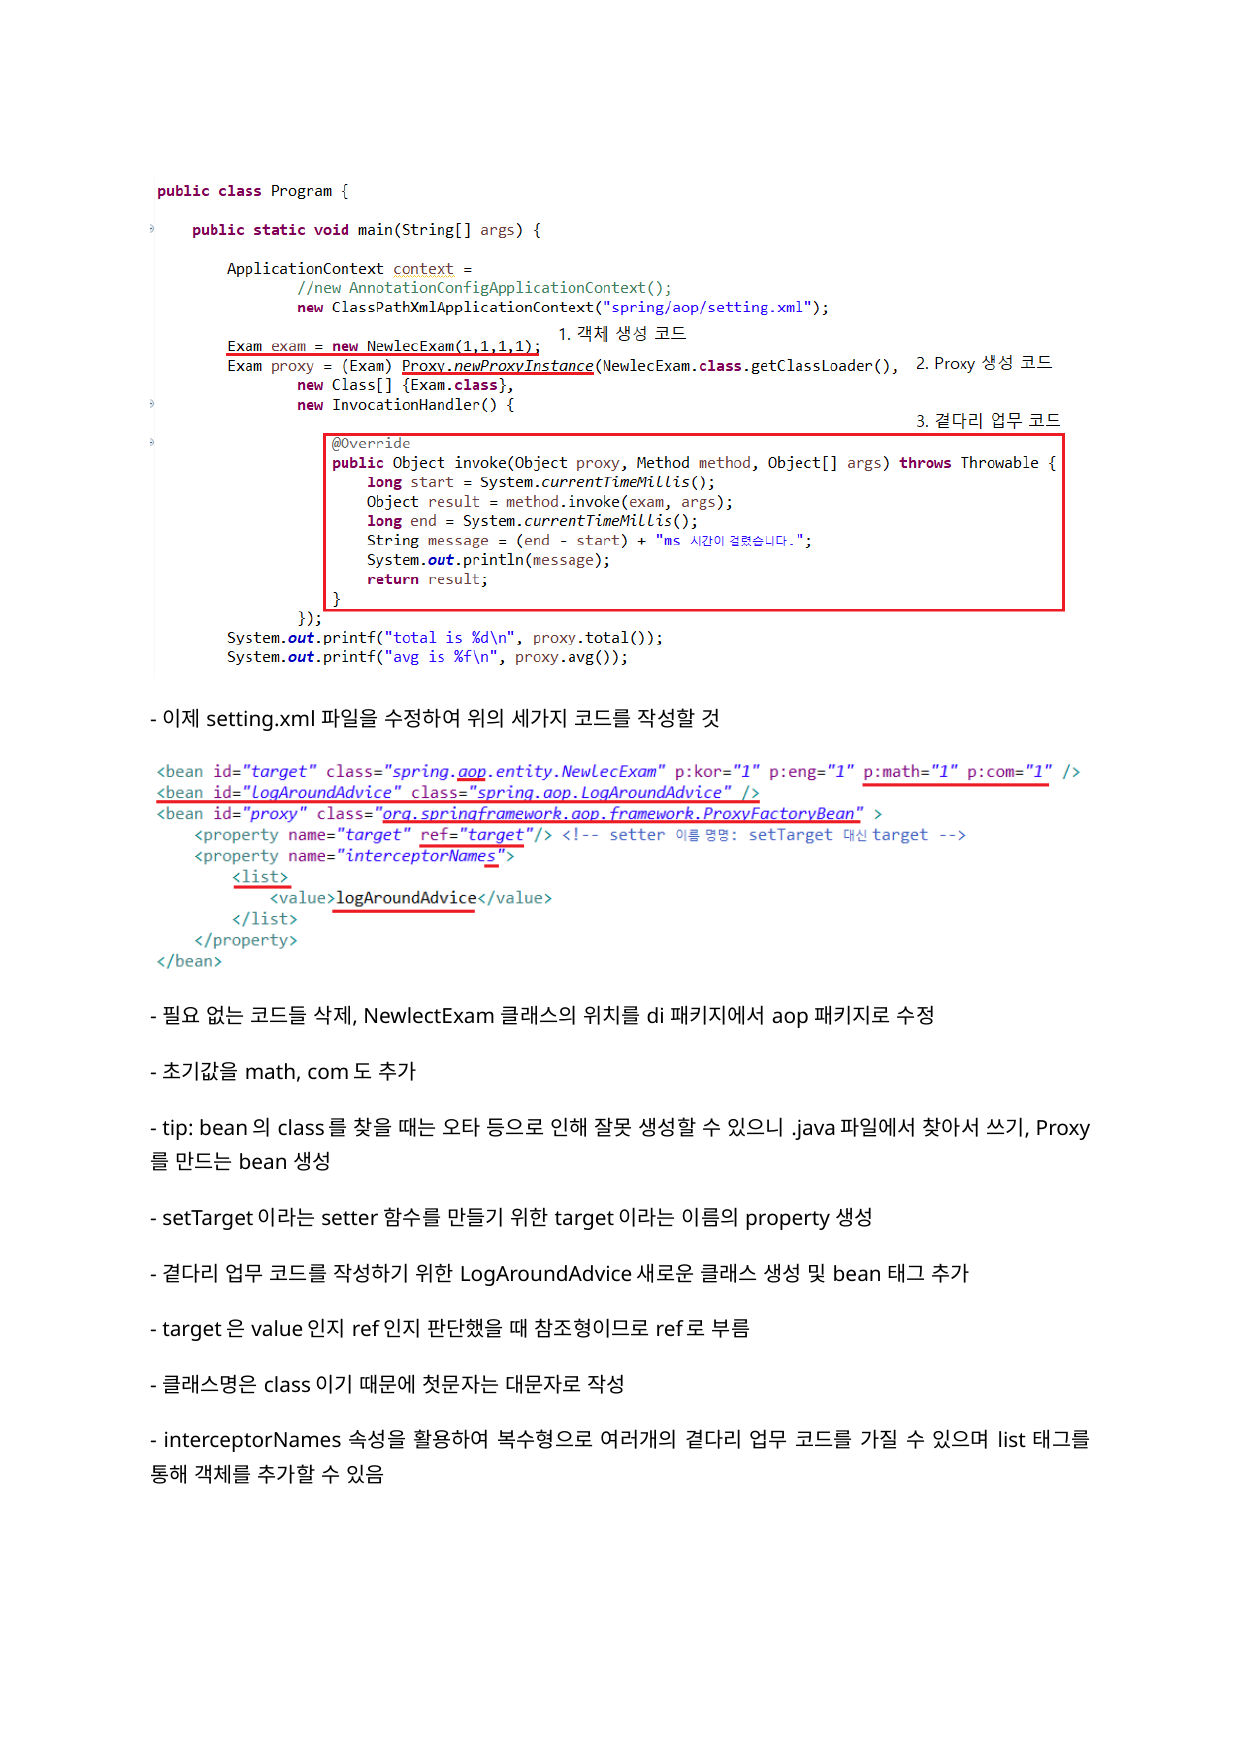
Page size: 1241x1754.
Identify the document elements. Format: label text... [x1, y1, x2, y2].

text - target은 value인지 ref인지 판단했을 때 참조형이므로 ref로 부름 [150, 1312, 1090, 1343]
text - tip: bean의 class를 찾을 때는 오타 등으로 인해 잘못 생성할 수 있으니 .java파일에서 찾아서 쓰기, Proxy를 만드는 bean 생성 [150, 1111, 1090, 1176]
text - 초기값을 math, com도 추가 [150, 1055, 1090, 1085]
text - 필요 없는 코드들 삭제, NewlectExam 클래스의 위치를 di 패키지에서 aop 패키지로 수정 [150, 999, 1090, 1030]
text - interceptorNames 속성을 활용하여 복수형으로 여러개의 곁다리 업무 코드를 가질 수 있으며 list 태그를 통해 객체를 추가할 수 있음 [150, 1424, 1090, 1489]
text - 이제 setting.xml 파일을 수정하여 위의 세가지 코드를 작성할 것 [150, 702, 1090, 732]
picture [150, 757, 1091, 975]
text - 클래스명은 class이기 때문에 첫문자는 대문자로 작성 [150, 1368, 1090, 1398]
text - 곁다리 업무 코드를 작성하기 위한 LogAroundAdvice새로운 클래스 생성 및 bean 태그 추가 [150, 1257, 1090, 1287]
text - setTarget이라는 setter 함수를 만들기 위한 target이라는 이름의 property 생성 [150, 1201, 1090, 1231]
picture [150, 177, 1091, 678]
